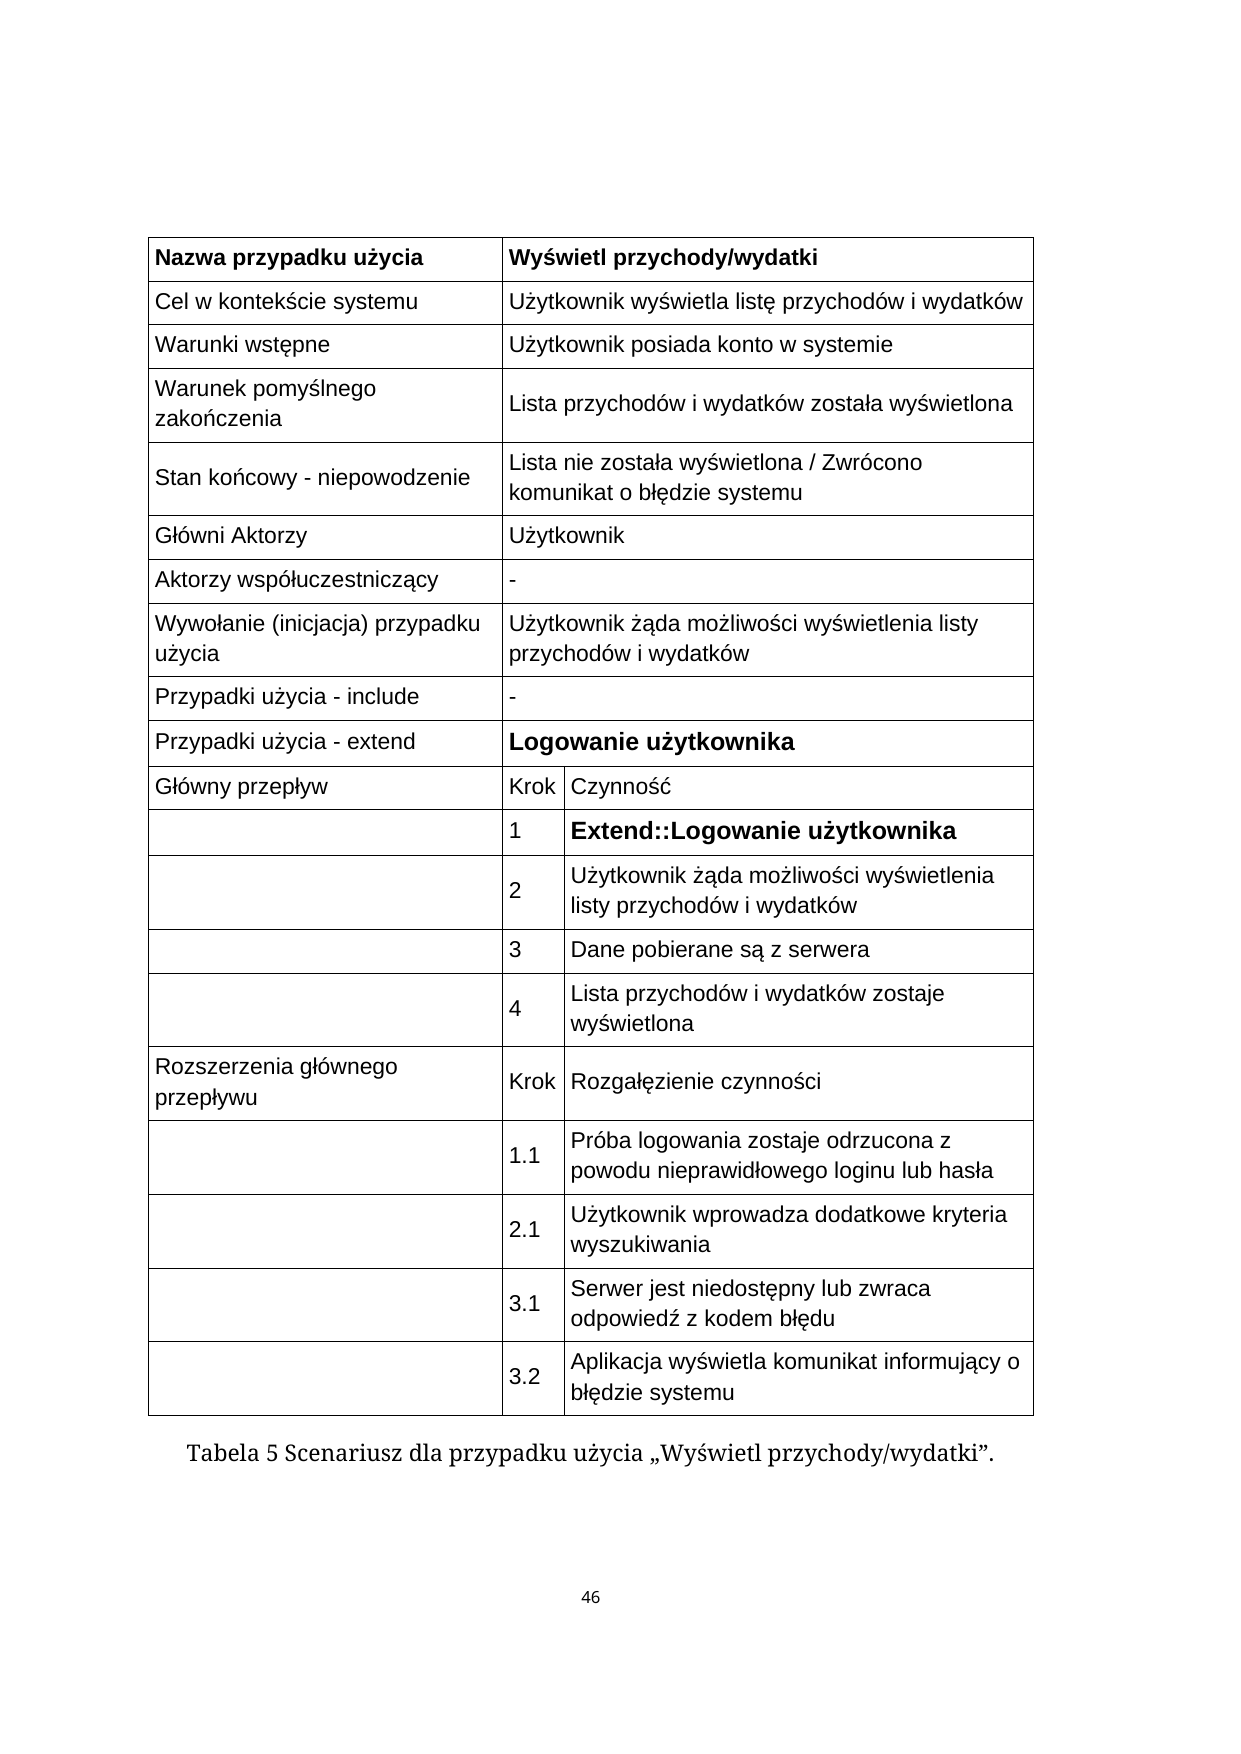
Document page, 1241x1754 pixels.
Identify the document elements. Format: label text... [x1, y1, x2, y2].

table_cell Rozgałęzienie czynności [565, 1047, 1033, 1120]
table_cell Aktorzy współuczestniczący [149, 560, 502, 602]
table_cell [149, 1195, 502, 1267]
table_cell Przypadki użycia - include [149, 677, 502, 720]
table_cell [149, 1342, 502, 1415]
table_cell Warunek pomyślnego zakończenia [149, 369, 502, 442]
table_cell Główny przepływ [149, 767, 502, 809]
table_cell Lista przychodów i wydatków została wyświetlona [503, 369, 1033, 442]
table_cell 4 [503, 974, 564, 1046]
table_cell Czynność [565, 767, 1033, 809]
table_cell Cel w kontekście systemu [149, 282, 502, 324]
table_cell 3.2 [503, 1342, 564, 1415]
table_cell 2 [503, 856, 564, 929]
table_cell Użytkownik wyświetla listę przychodów i wydatków [503, 282, 1033, 324]
table_cell Extend::Logowanie użytkownika [565, 810, 1033, 855]
table_cell [149, 1121, 502, 1194]
table_cell Krok [503, 1047, 564, 1120]
table_cell 1 [503, 810, 564, 855]
table_cell - [503, 560, 1033, 602]
table_cell Lista przychodów i wydatków zostaje wyświetlona [565, 974, 1033, 1046]
table_cell [149, 930, 502, 972]
table_cell [149, 810, 502, 855]
table_cell Główni Aktorzy [149, 516, 502, 559]
table_cell [149, 974, 502, 1046]
table_header Nazwa przypadku użycia [149, 238, 502, 281]
table_cell 2.1 [503, 1195, 564, 1267]
table_cell Krok [503, 767, 564, 809]
table_cell Dane pobierane są z serwera [565, 930, 1033, 972]
table_header Wyświetl przychody/wydatki [503, 238, 1033, 281]
table_cell [149, 1269, 502, 1341]
table_cell [149, 856, 502, 929]
table_cell 3.1 [503, 1269, 564, 1341]
table_cell Stan końcowy - niepowodzenie [149, 443, 502, 515]
table_cell Rozszerzenia głównego przepływu [149, 1047, 502, 1120]
table_cell Użytkownik żąda możliwości wyświetlenia listy przychodów i wydatków [503, 604, 1033, 676]
table_cell Warunki wstępne [149, 325, 502, 368]
table_cell Logowanie użytkownika [503, 721, 1033, 766]
table_cell Przypadki użycia - extend [149, 721, 502, 766]
table_cell Aplikacja wyświetla komunikat informujący o błędzie systemu [565, 1342, 1033, 1415]
table_cell 1.1 [503, 1121, 564, 1194]
table_cell Lista nie została wyświetlona / Zwrócono komunikat o błędzie systemu [503, 443, 1033, 515]
table_cell - [503, 677, 1033, 720]
table_cell Użytkownik żąda możliwości wyświetlenia listy przychodów i wydatków [565, 856, 1033, 929]
table_cell Użytkownik [503, 516, 1033, 559]
table_cell Próba logowania zostaje odrzucona z powodu nieprawidłowego loginu lub hasła [565, 1121, 1033, 1194]
table_cell Wywołanie (inicjacja) przypadku użycia [149, 604, 502, 676]
table_cell Użytkownik posiada konto w systemie [503, 325, 1033, 368]
table_cell Serwer jest niedostępny lub zwraca odpowiedź z kodem błędu [565, 1269, 1033, 1341]
table_cell Użytkownik wprowadza dodatkowe kryteria wyszukiwania [565, 1195, 1033, 1267]
table_cell 3 [503, 930, 564, 972]
